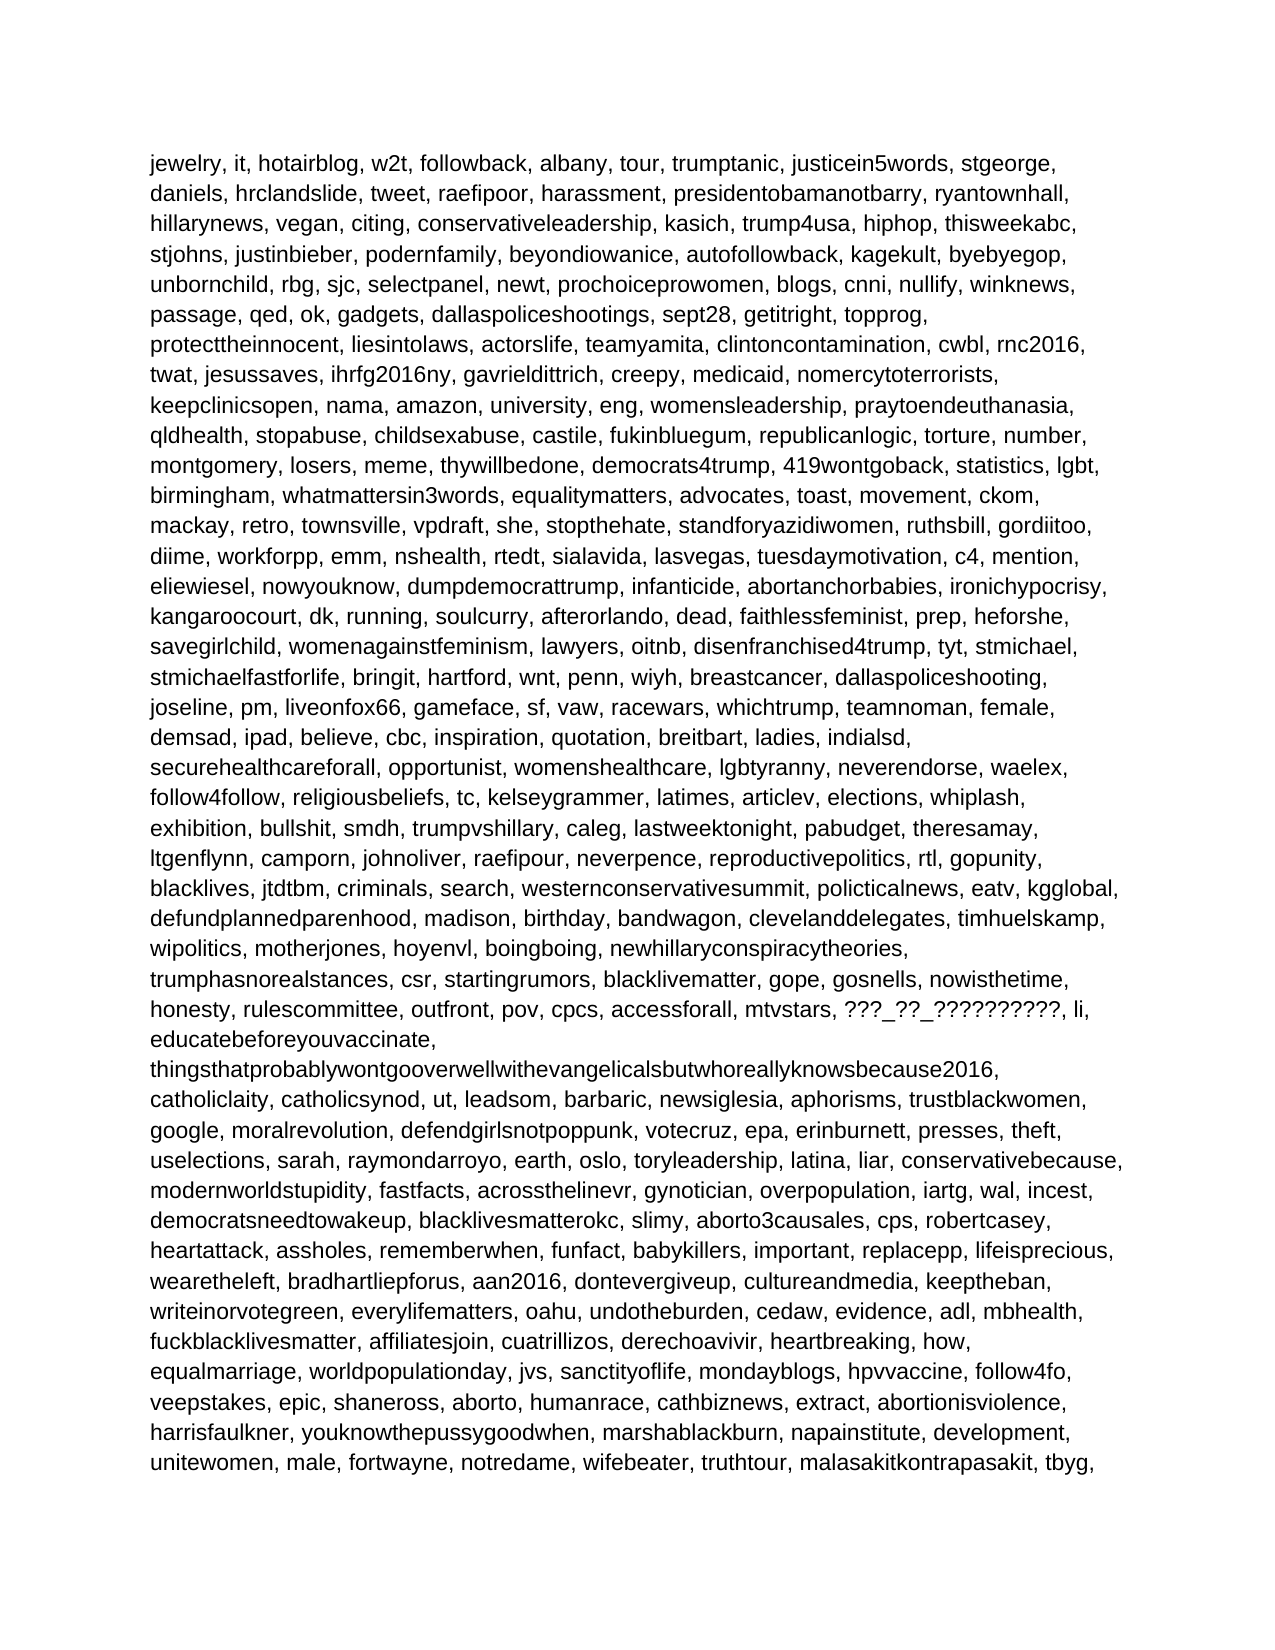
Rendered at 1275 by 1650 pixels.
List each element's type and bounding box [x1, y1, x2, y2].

text [150, 150, 1125, 1475]
